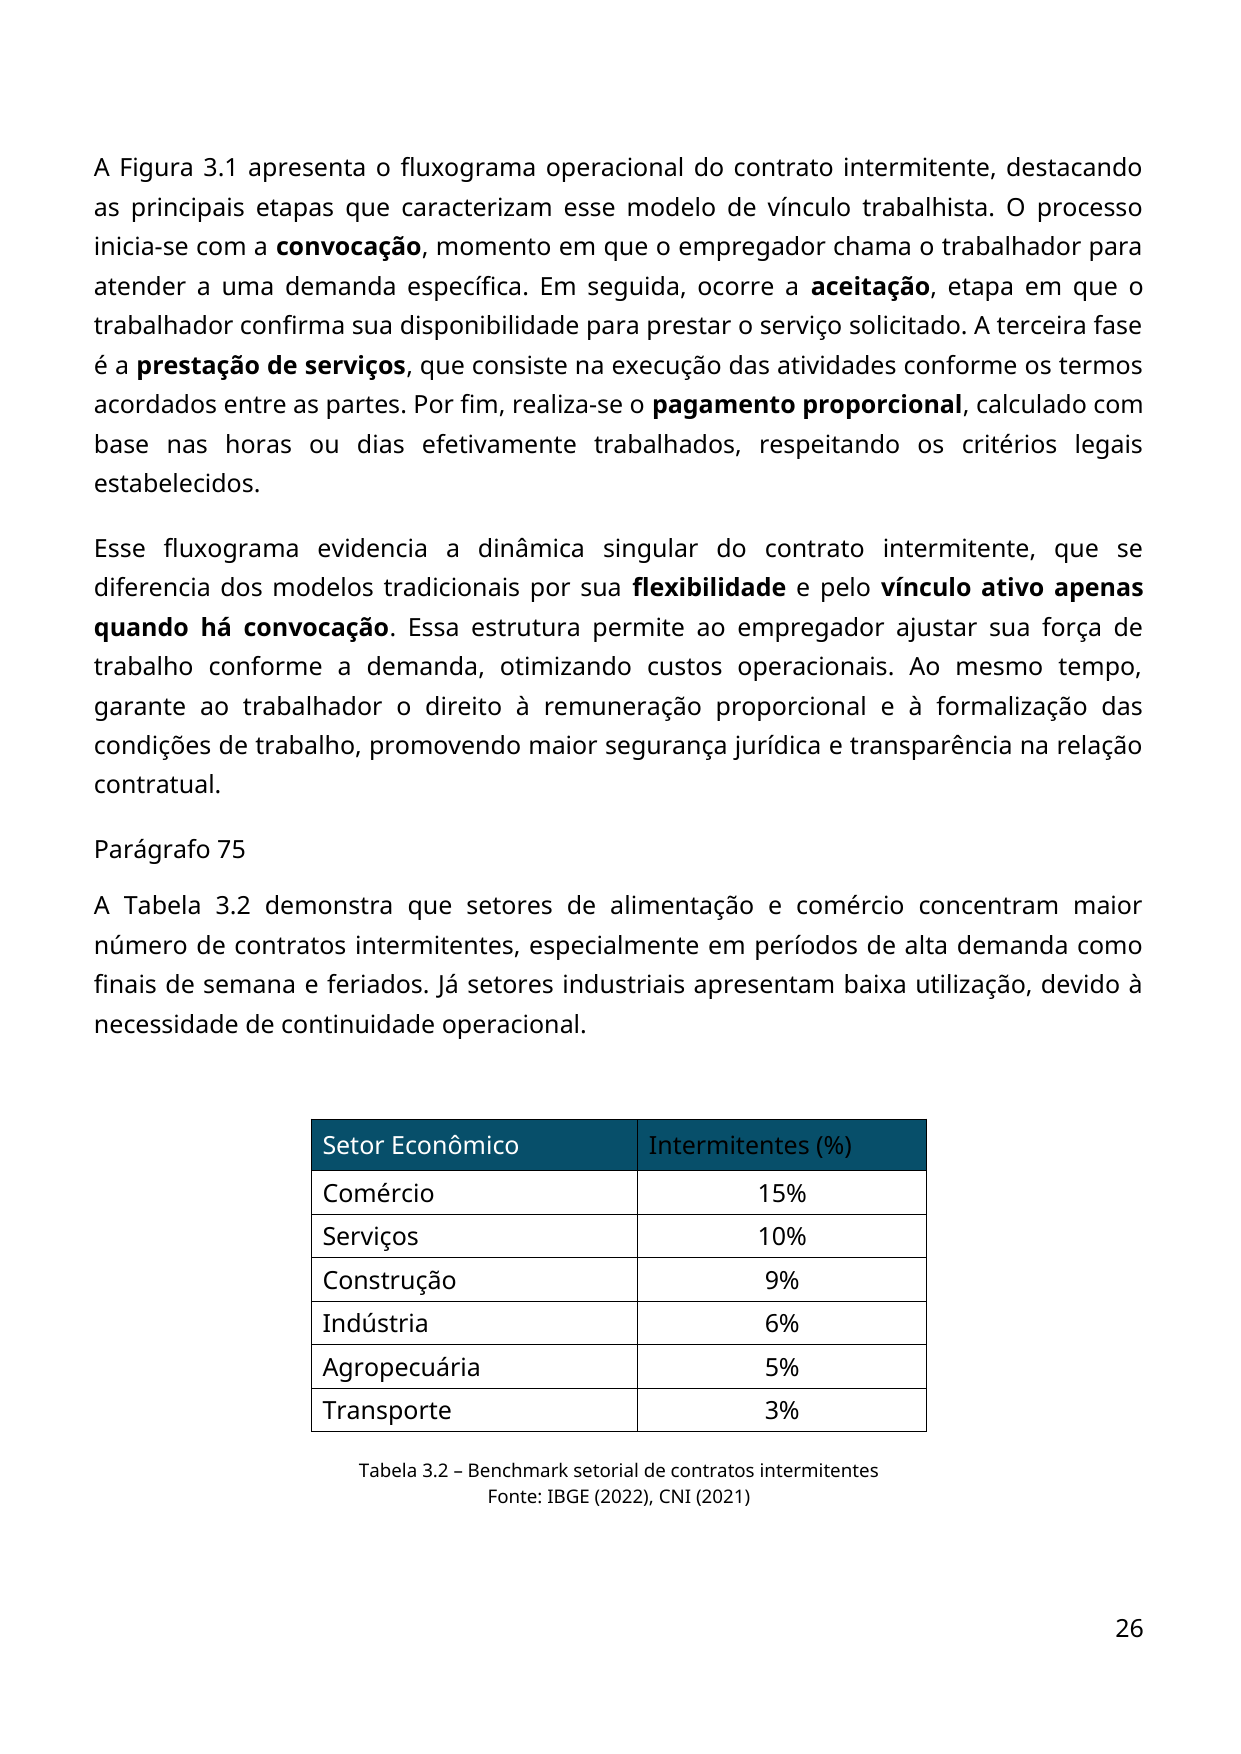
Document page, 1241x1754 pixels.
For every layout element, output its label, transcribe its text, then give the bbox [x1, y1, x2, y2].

table_cell Agropecuária [312, 1345, 637, 1387]
text Parágrafo 75 [94, 832, 1144, 866]
table_cell 5% [638, 1345, 926, 1387]
table_cell 15% [638, 1171, 926, 1214]
table_cell 9% [638, 1258, 926, 1301]
text A Tabela 3.2 demonstra que setores de alimentação e comércio concentram maior número de contratos intermitentes, especialmente em períodos de alta demanda como finais de semana e feriados. Já setores industriais apresentam baixa utilização, devido à necessidade de continuidade operacional. [94, 888, 1144, 1040]
table_cell 3% [638, 1389, 926, 1431]
table_cell Construção [312, 1258, 637, 1301]
table_header Setor Econômico [312, 1120, 637, 1170]
table_cell Serviços [312, 1215, 637, 1257]
table_cell 10% [638, 1215, 926, 1257]
table_cell Tabela 3.2 – Benchmark setorial de contratos intermitentes Fonte: IBGE (2022), CNI (2021) [311, 1432, 927, 1508]
table_header Intermitentes (%) [638, 1120, 926, 1170]
table_cell 6% [638, 1302, 926, 1344]
table_cell Indústria [312, 1302, 637, 1344]
text A Figura 3.1 apresenta o fluxograma operacional do contrato intermitente, destacando as principais etapas que caracterizam esse modelo de vínculo trabalhista. O processo inicia-se com a convocação, momento em que o empregador chama o trabalhador para atender a uma demanda específica. Em seguida, ocorre a aceitação, etapa em que o trabalhador confirma sua disponibilidade para prestar o serviço solicitado. A terceira fase é a prestação de serviços, que consiste na execução das atividades conforme os termos acordados entre as partes. Por fim, realiza-se o pagamento proporcional, calculado com base nas horas ou dias efetivamente trabalhados, respeitando os critérios legais estabelecidos. [94, 150, 1144, 500]
text Esse fluxograma evidencia a dinâmica singular do contrato intermitente, que se diferencia dos modelos tradicionais por sua flexibilidade e pelo vínculo ativo apenas quando há convocação. Essa estrutura permite ao empregador ajustar sua força de trabalho conforme a demanda, otimizando custos operacionais. Ao mesmo tempo, garante ao trabalhador o direito à remuneração proporcional e à formalização das condições de trabalho, promovendo maior segurança jurídica e transparência na relação contratual. [94, 530, 1144, 801]
table_cell Transporte [312, 1389, 637, 1431]
table_cell Comércio [312, 1171, 637, 1214]
